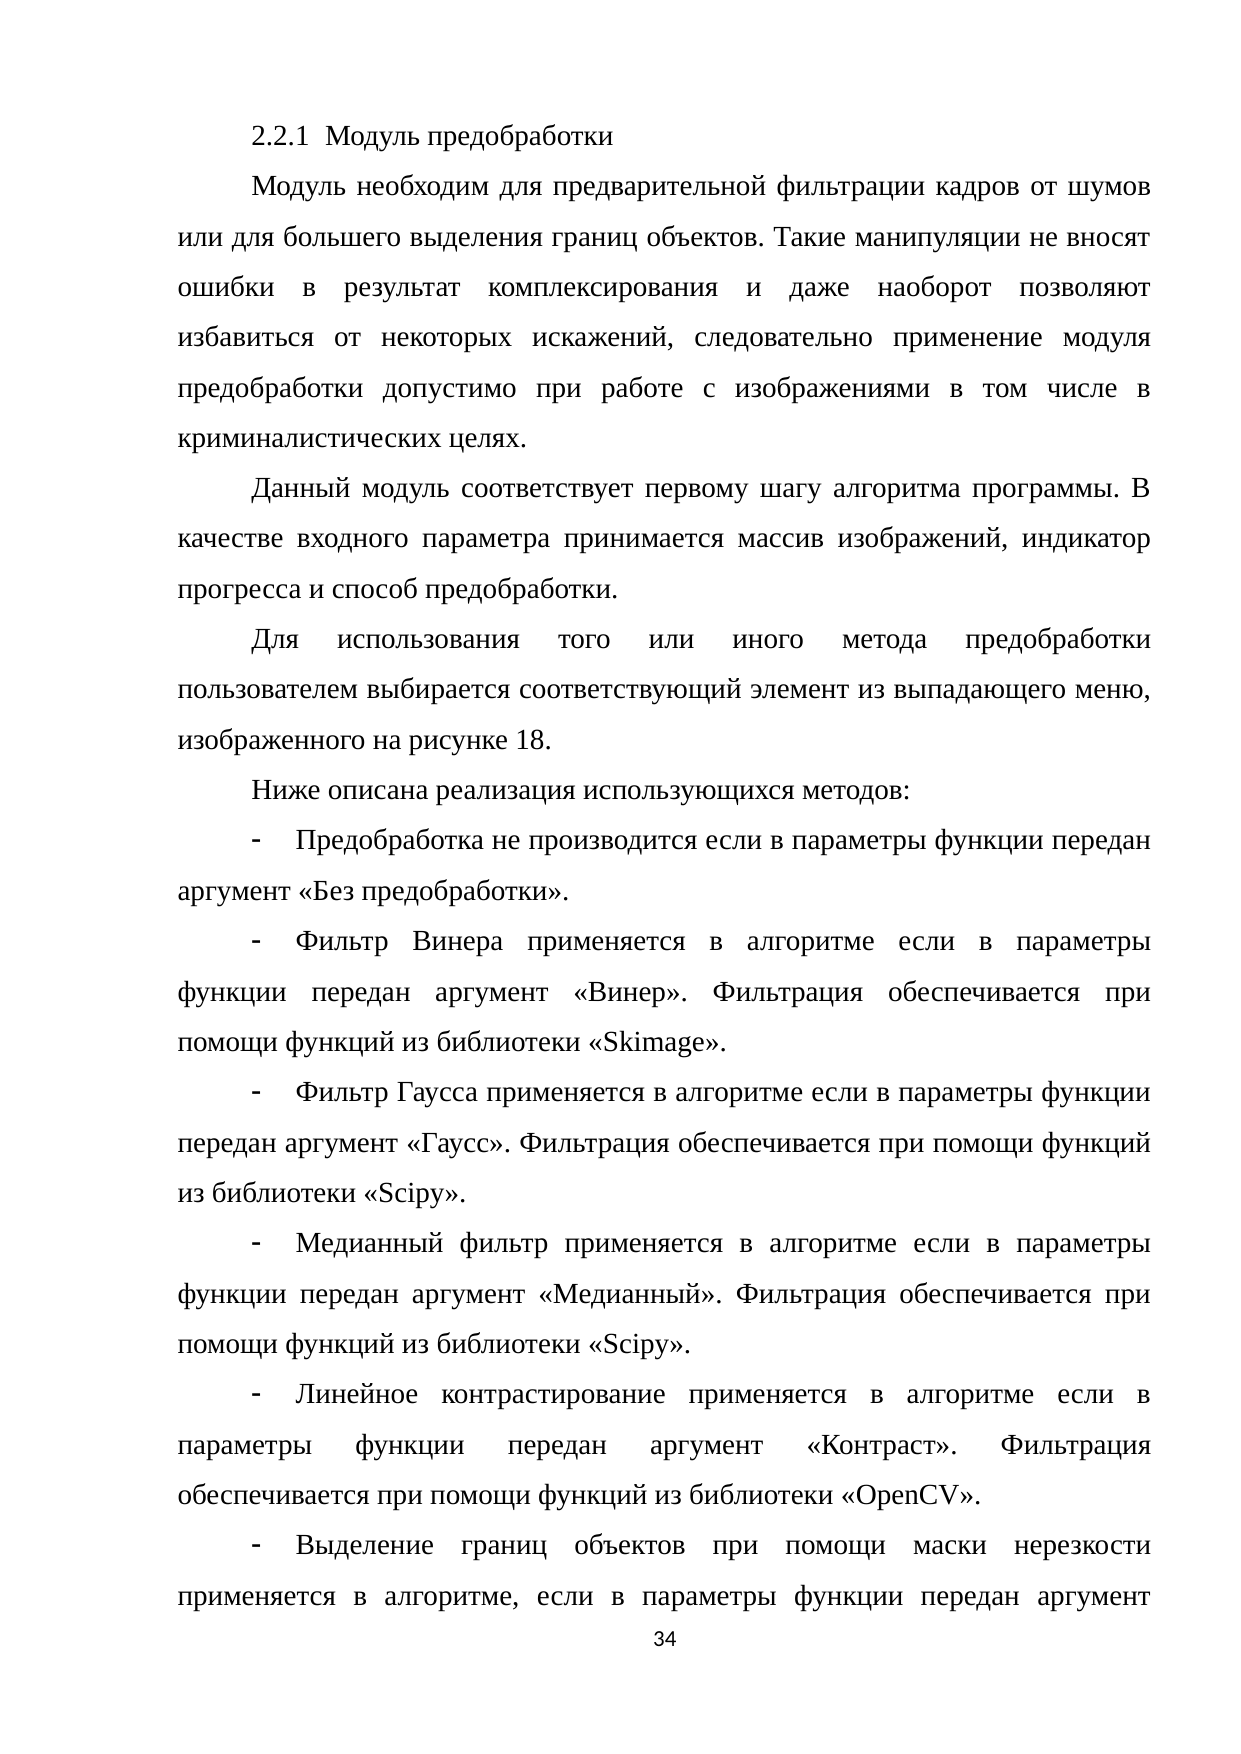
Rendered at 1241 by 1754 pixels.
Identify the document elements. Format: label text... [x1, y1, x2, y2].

list Фильтр Гаусса применяется в алгоритме если в параметры функции передан аргумент «Гаусс». Фильтрация обеспечивается при помощи функций из библиотеки «Scipy». [177, 1074, 1152, 1208]
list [177, 1527, 1152, 1611]
list Предобработка не производится если в параметры функции передан аргумент «Без предобработки». [177, 822, 1152, 906]
list Фильтр Винера применяется в алгоритме если в параметры функции передан аргумент «Винер». Фильтрация обеспечивается при помощи функций из библиотеки «Skimage». [177, 923, 1152, 1057]
text Для использования того или иного метода предобработки пользователем выбирается соответствующий элемент из выпадающего меню, изображенного на рисунке 18. [177, 621, 1152, 755]
list Медианный фильтр применяется в алгоритме если в параметры функции передан аргумент «Медианный». Фильтрация обеспечивается при помощи функций из библиотеки «Scipy». [177, 1225, 1152, 1359]
list Модуль предобработки [177, 118, 1152, 152]
text Ниже описана реализация использующихся методов: [177, 772, 1152, 806]
text Модуль необходим для предварительной фильтрации кадров от шумов или для большего выделения границ объектов. Такие манипуляции не вносят ошибки в результат комплексирования и даже наоборот позволяют избавиться от некоторых искажений, следовательно применение модуля предобработки допустимо при работе с изображениями в том числе в криминалистических целях. [177, 168, 1152, 453]
list Линейное контрастирование применяется в алгоритме если в параметры функции передан аргумент «Контраст». Фильтрация обеспечивается при помощи функций из библиотеки «OpenCV». [177, 1376, 1152, 1511]
text Данный модуль соответствует первому шагу алгоритма программы. В качестве входного параметра принимается массив изображений, индикатор прогресса и способ предобработки. [177, 470, 1152, 604]
